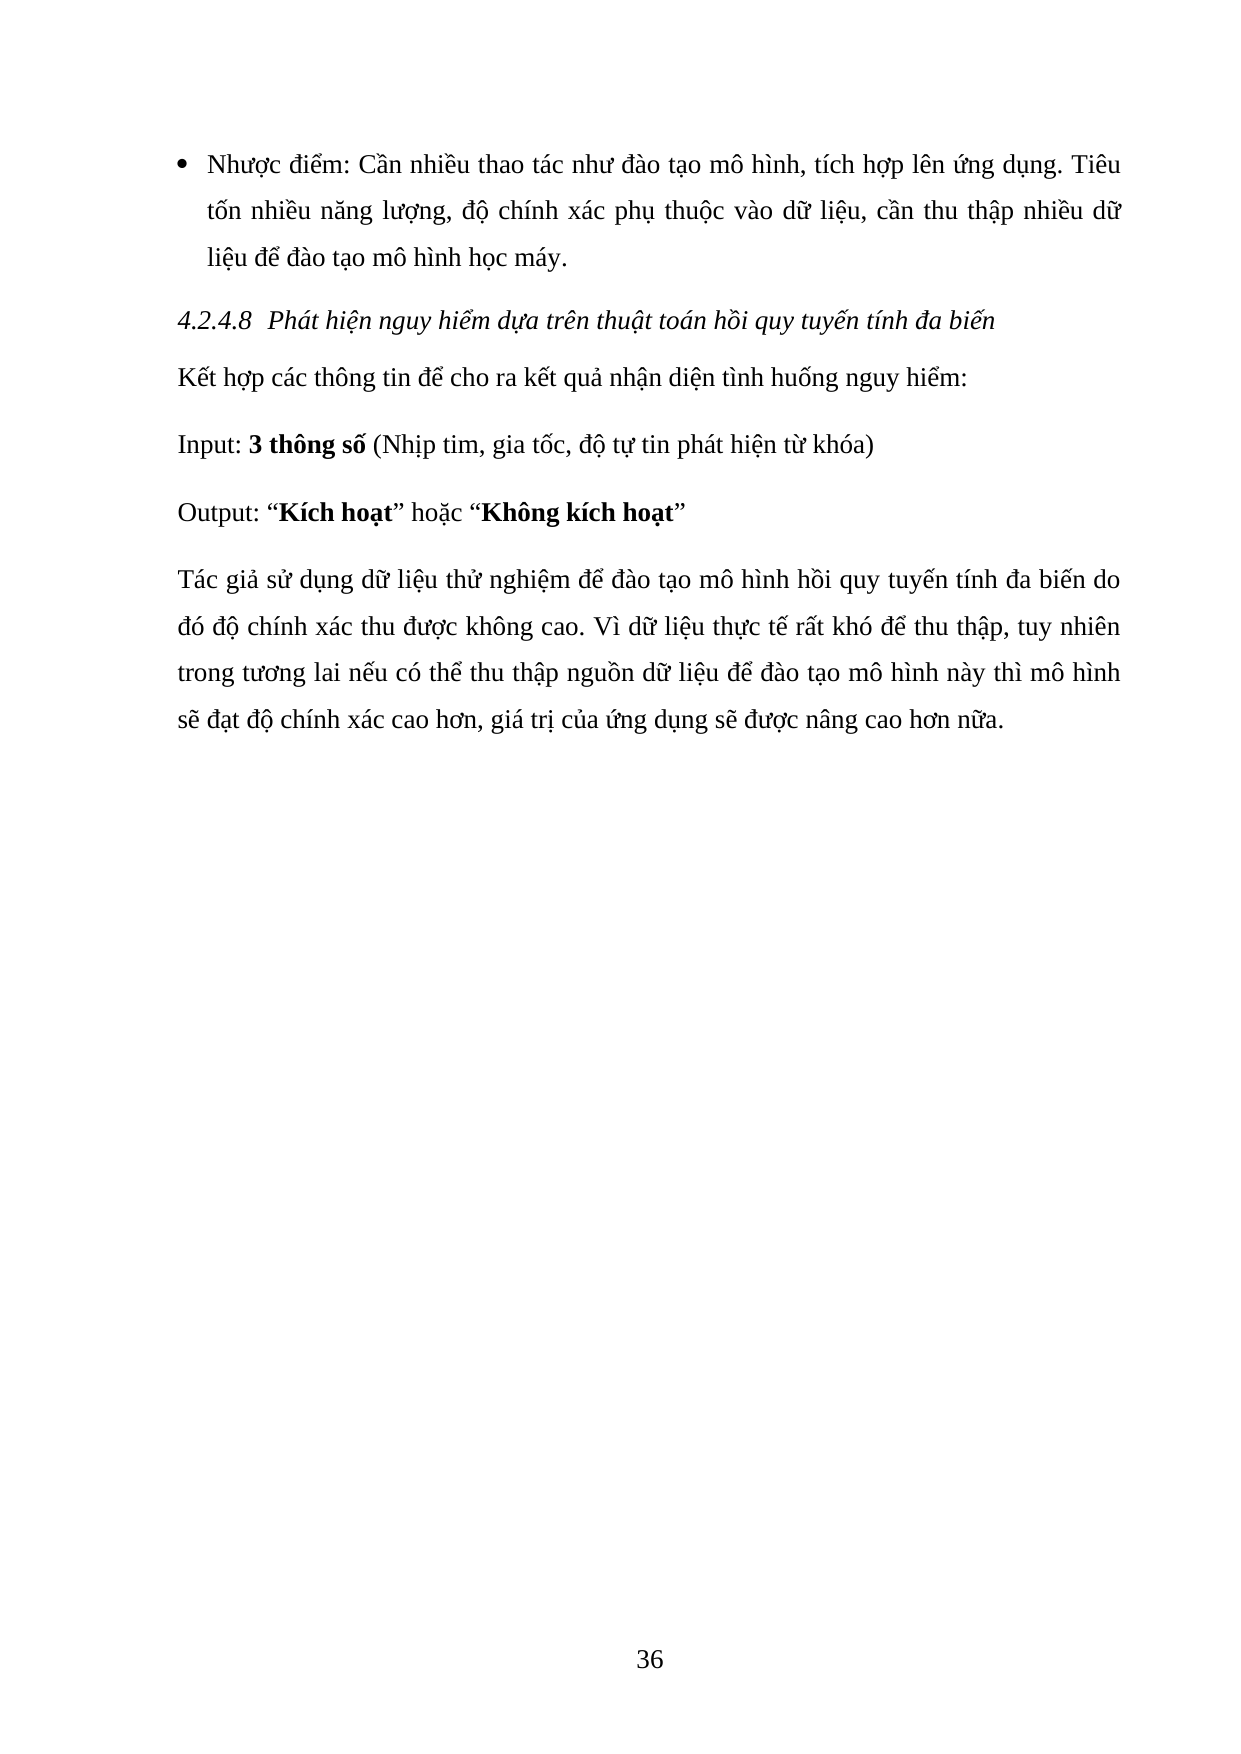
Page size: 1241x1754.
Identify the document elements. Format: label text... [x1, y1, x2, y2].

text Output: “Kích hoạt” hoặc “Không kích hoạt” [177, 496, 1122, 527]
text Tác giả sử dụng dữ liệu thử nghiệm để đào tạo mô hình hồi quy tuyến tính đa biến do đó độ chính xác thu được không cao. Vì dữ liệu thực tế rất khó để thu thập, tuy nhiên trong tương lai nếu có thể thu thập nguồn dữ liệu để đào tạo mô hình này thì mô hình sẽ đạt độ chính xác cao hơn, giá trị của ứng dụng sẽ được nâng cao hơn nữa. [177, 563, 1122, 734]
text Kết hợp các thông tin để cho ra kết quả nhận diện tình huống nguy hiểm: [177, 361, 1122, 392]
text Input: 3 thông số (Nhịp tim, gia tốc, độ tự tin phát hiện từ khóa) [177, 428, 1122, 459]
list Nhược điểm: Cần nhiều thao tác như đào tạo mô hình, tích hợp lên ứng dụng. Tiêu tốn nhiều năng lượng, độ chính xác phụ thuộc vào dữ liệu, cần thu thập nhiều dữ liệu để đào tạo mô hình học máy. [177, 148, 1122, 272]
subtitle Phát hiện nguy hiểm dựa trên thuật toán hồi quy tuyến tính đa biến [177, 304, 1122, 336]
